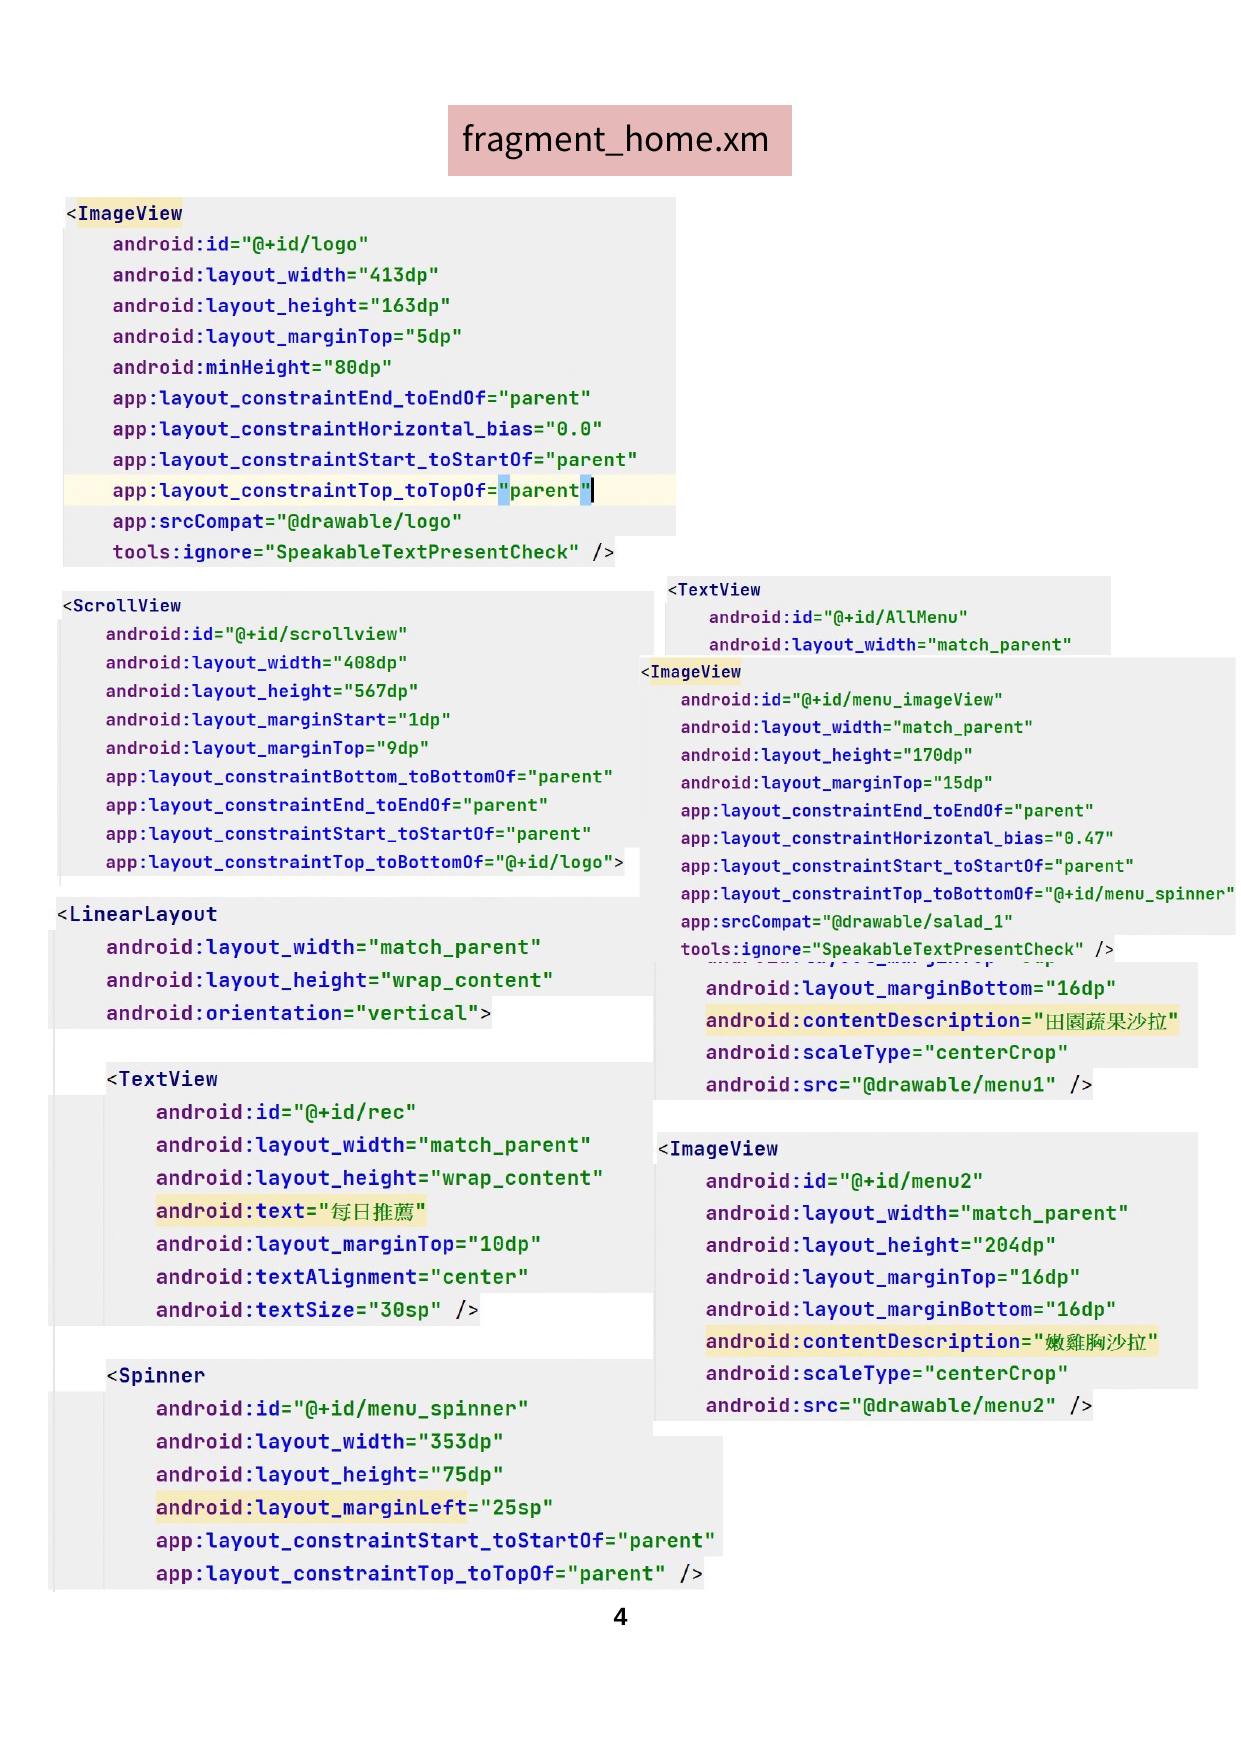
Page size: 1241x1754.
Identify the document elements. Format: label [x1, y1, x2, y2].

picture [48, 576, 1236, 1592]
picture [63, 197, 676, 573]
